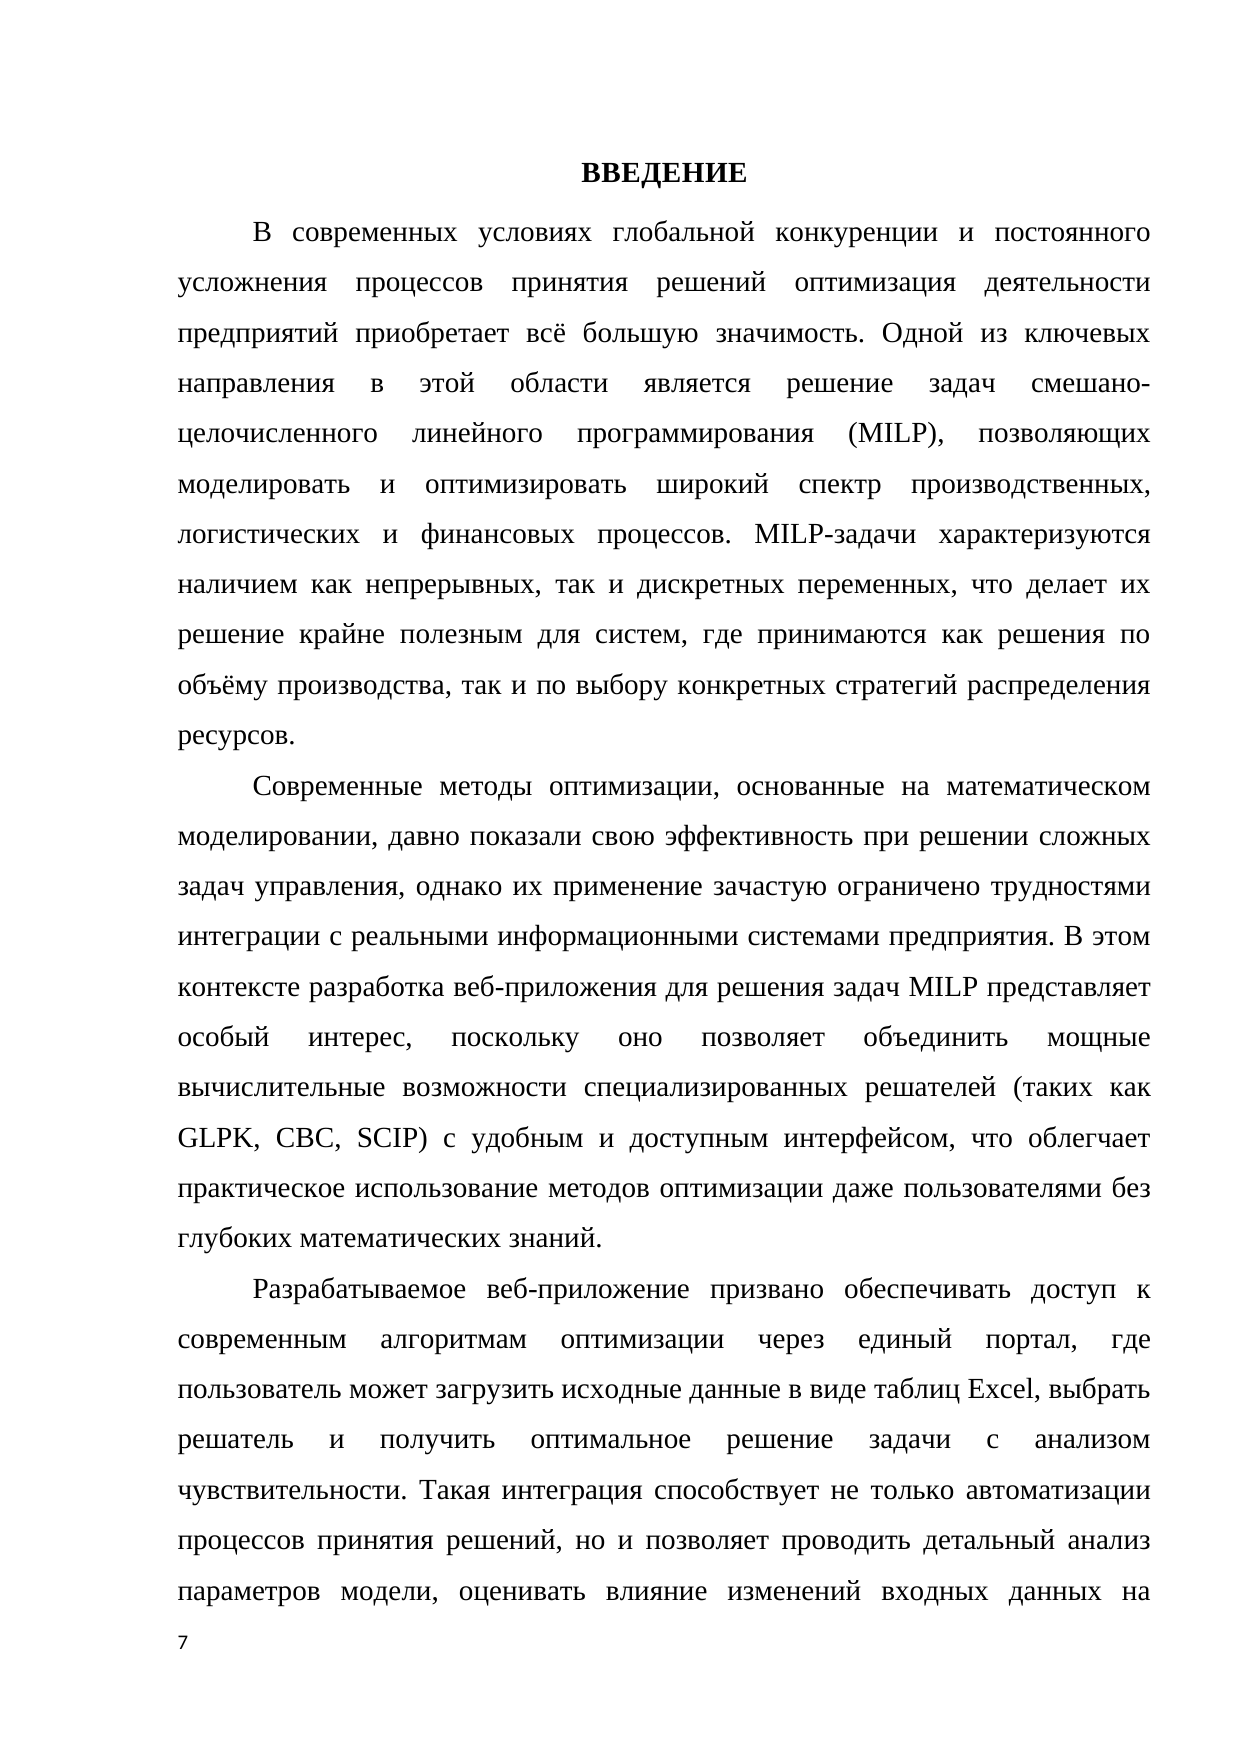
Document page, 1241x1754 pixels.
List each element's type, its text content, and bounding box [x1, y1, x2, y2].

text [177, 1271, 1152, 1606]
subtitle ВВЕДЕНИЕ [177, 156, 1152, 189]
text Современные методы оптимизации, основанные на математическом моделировании, давно показали свою эффективность при решении сложных задач управления, однако их применение зачастую ограничено трудностями интеграции с реальными информационными системами предприятия. В этом контексте разработка веб-приложения для решения задач MILP представляет особый интерес, поскольку оно позволяет объединить мощные вычислительные возможности специализированных решателей (таких как GLPK, CBC, SCIP) с удобным и доступным интерфейсом, что облегчает практическое использование методов оптимизации даже пользователями без глубоких математических знаний. [177, 768, 1152, 1254]
text В современных условиях глобальной конкуренции и постоянного усложнения процессов принятия решений оптимизация деятельности предприятий приобретает всё большую значимость. Одной из ключевых направления в этой области является решение задач смешано-целочисленного линейного программирования (MILP), позволяющих моделировать и оптимизировать широкий спектр производственных, логистических и финансовых процессов. MILP-задачи характеризуются наличием как непрерывных, так и дискретных переменных, что делает их решение крайне полезным для систем, где принимаются как решения по объёму производства, так и по выбору конкретных стратегий распределения ресурсов. [177, 214, 1152, 751]
